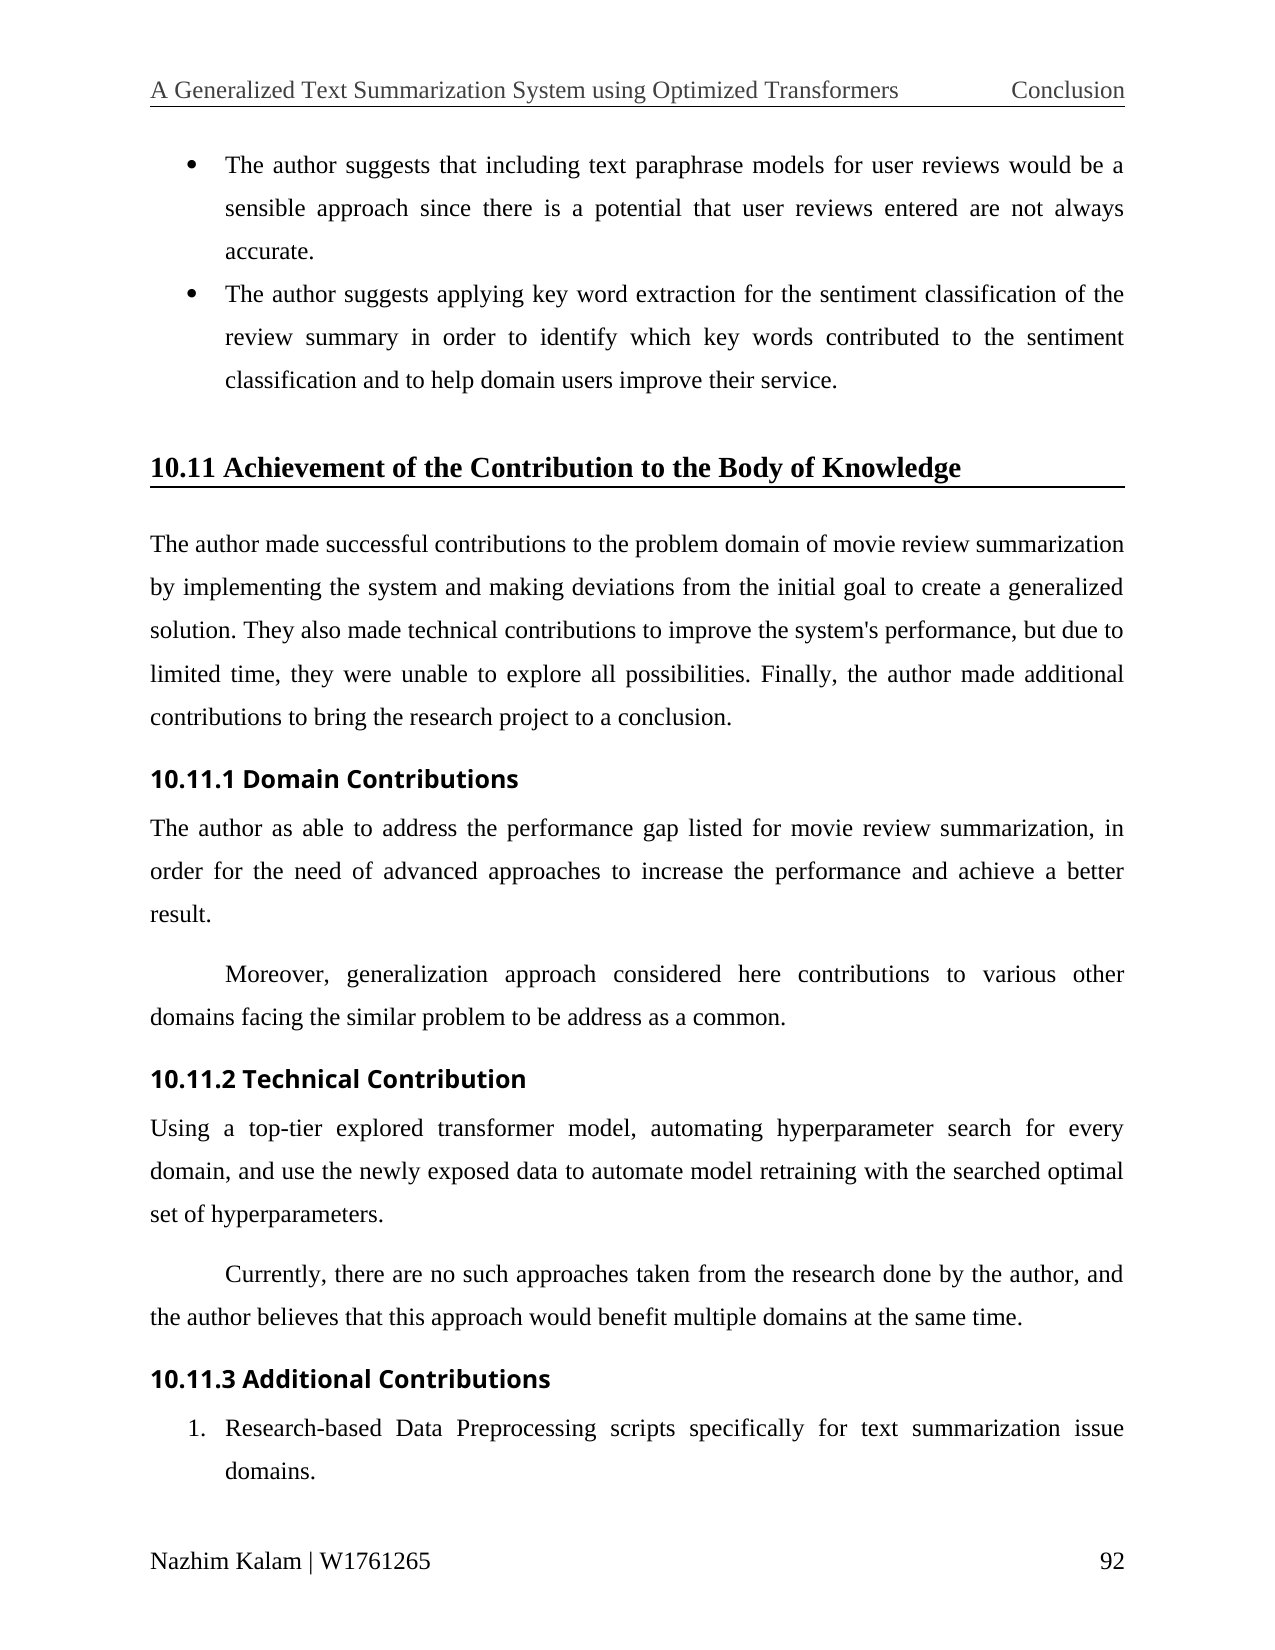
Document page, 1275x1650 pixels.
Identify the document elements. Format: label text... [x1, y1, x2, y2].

list The author suggests that including text paraphrase models for user reviews would be a sensible approach since there is a potential that user reviews entered are not always accurate. [187, 150, 1125, 265]
text The author as able to address the performance gap listed for movie review summarization, in order for the need of advanced approaches to increase the performance and achieve a better result. [150, 813, 1125, 928]
list Research-based Data Preprocessing scripts specifically for text summarization issue domains. [187, 1413, 1125, 1484]
subtitle 10.11.2 Technical Contribution [150, 1062, 1125, 1096]
text The author made successful contributions to the problem domain of movie review summarization by implementing the system and making deviations from the initial goal to create a generalized solution. They also made technical contributions to improve the system's performance, but due to limited time, they were unable to explore all possibilities. Finally, the author made additional contributions to bring the research project to a conclusion. [150, 529, 1125, 731]
text Using a top-tier explored transformer model, automating hyperparameter search for every domain, and use the newly exposed data to automate model retraining with the searched optimal set of hyperparameters. [150, 1113, 1125, 1228]
text Moreover, generalization approach considered here contributions to various other domains facing the similar problem to be address as a common. [150, 959, 1125, 1031]
subtitle 10.11 Achievement of the Contribution to the Body of Knowledge [150, 450, 1125, 486]
list The author suggests applying key word extraction for the sentiment classification of the review summary in order to identify which key words contributed to the sentiment classification and to help domain users improve their service. [187, 279, 1125, 394]
text Currently, there are no such approaches taken from the research done by the author, and the author believes that this approach would benefit multiple domains at the same time. [150, 1259, 1125, 1331]
subtitle 10.11.1 Domain Contributions [150, 762, 1125, 796]
subtitle 10.11.3 Additional Contributions [150, 1362, 1125, 1396]
